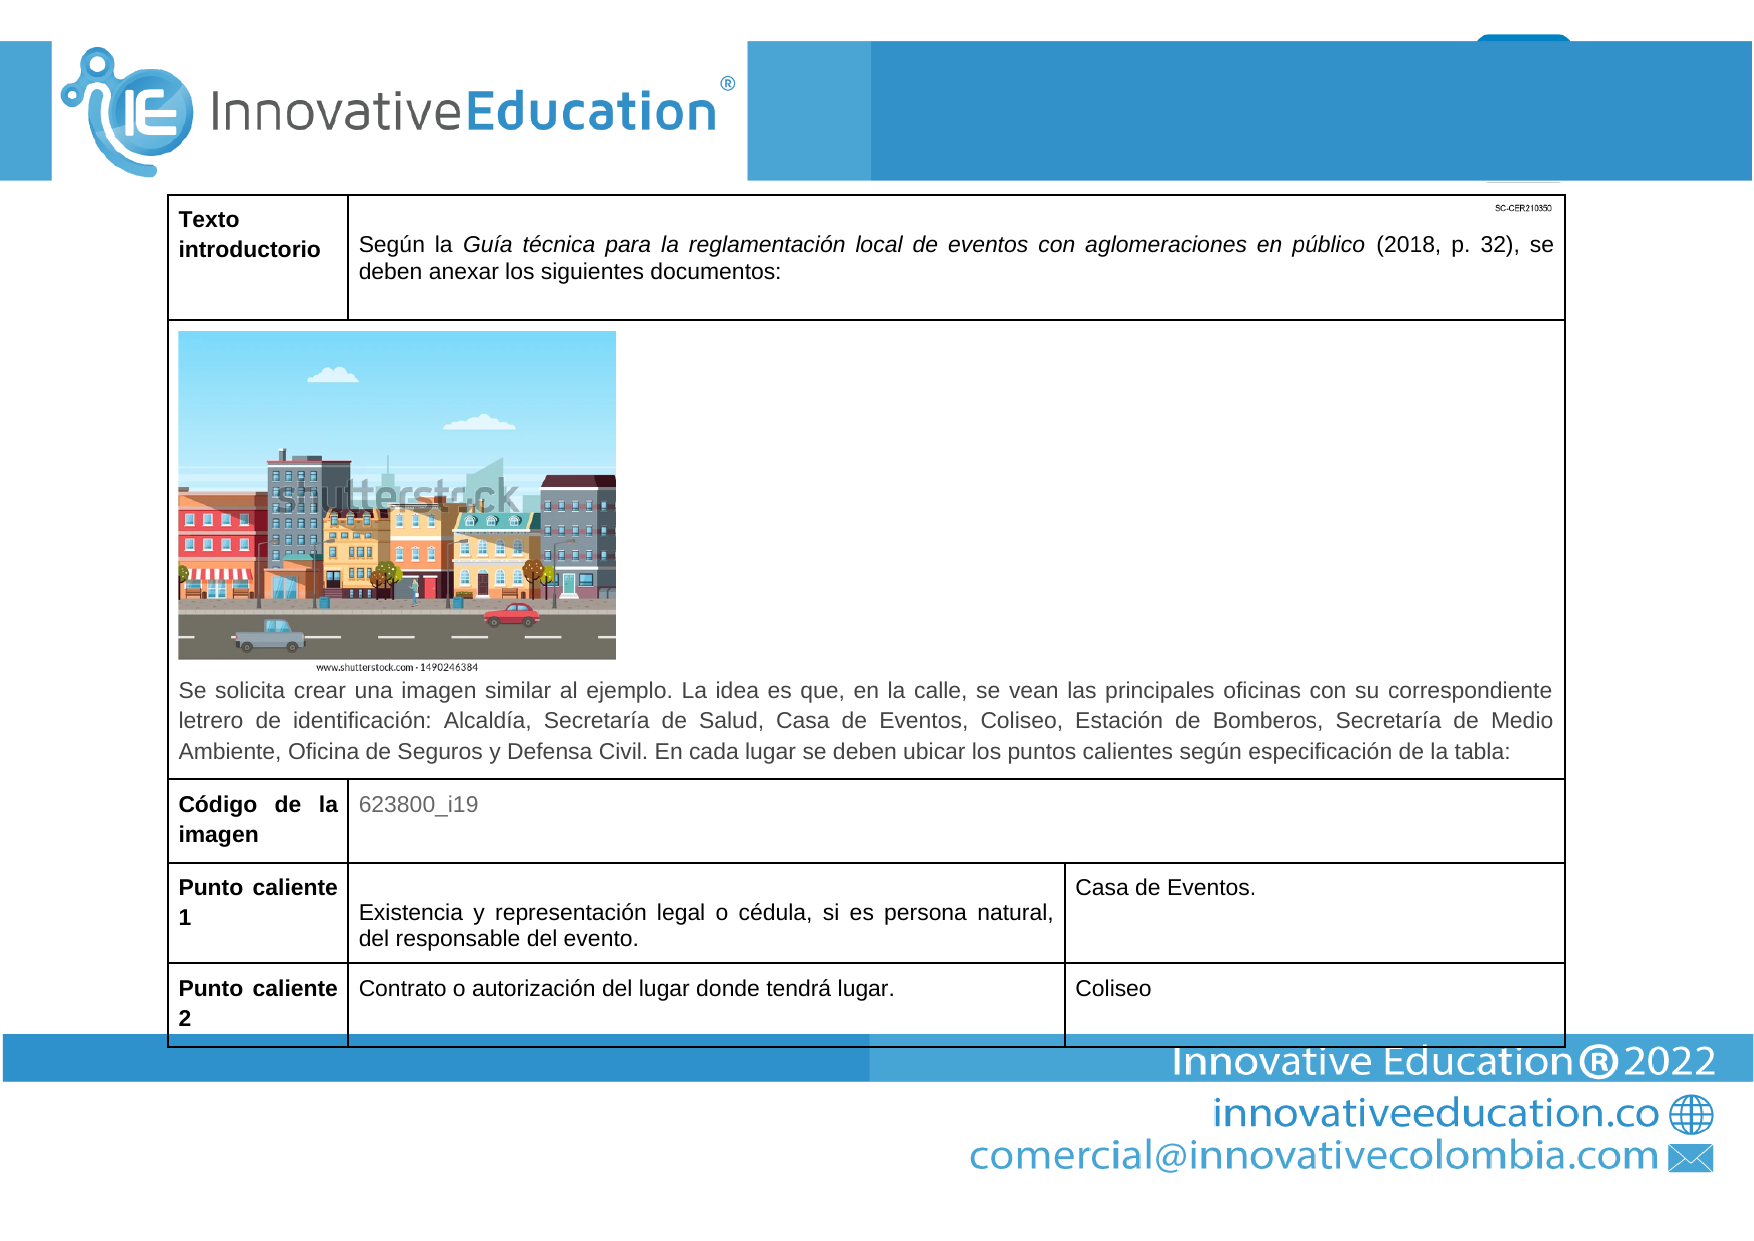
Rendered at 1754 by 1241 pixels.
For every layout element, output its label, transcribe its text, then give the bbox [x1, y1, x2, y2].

picture [0, 28, 1752, 214]
table_cell Punto caliente 1 [169, 864, 347, 962]
table_cell Texto introductorio [169, 196, 347, 319]
table_cell Existencia y representación legal o cédula, si es persona natural, del responsable del evento. [349, 864, 1064, 962]
picture [178, 331, 616, 674]
table_cell Contrato o autorización del lugar donde tendrá lugar. [349, 964, 1064, 1046]
picture [2, 1032, 1754, 1179]
table_cell Se solicita crear una imagen similar al ejemplo. La idea es que, en la calle, se vean las principales oficinas con su correspondiente letrero de identificación: Alcaldía, Secretaría de Salud, Casa de Eventos, Coliseo, Estación de Bomberos, Secretaría de Medio Ambiente, Oficina de Seguros y Defensa Civil. En cada lugar se deben ubicar los puntos calientes según especificación de la tabla: [169, 321, 1564, 778]
table_cell Según la Guía técnica para la reglamentación local de eventos con aglomeraciones en público (2018, p. 32), se deben anexar los siguientes documentos: [349, 196, 1564, 319]
table_cell Código de la imagen [169, 780, 347, 862]
table_cell Coliseo [1066, 964, 1564, 1046]
table_cell Casa de Eventos. [1066, 864, 1564, 962]
table_cell 623800_i19 [349, 780, 1564, 862]
table_cell Punto caliente 2 [169, 964, 347, 1046]
